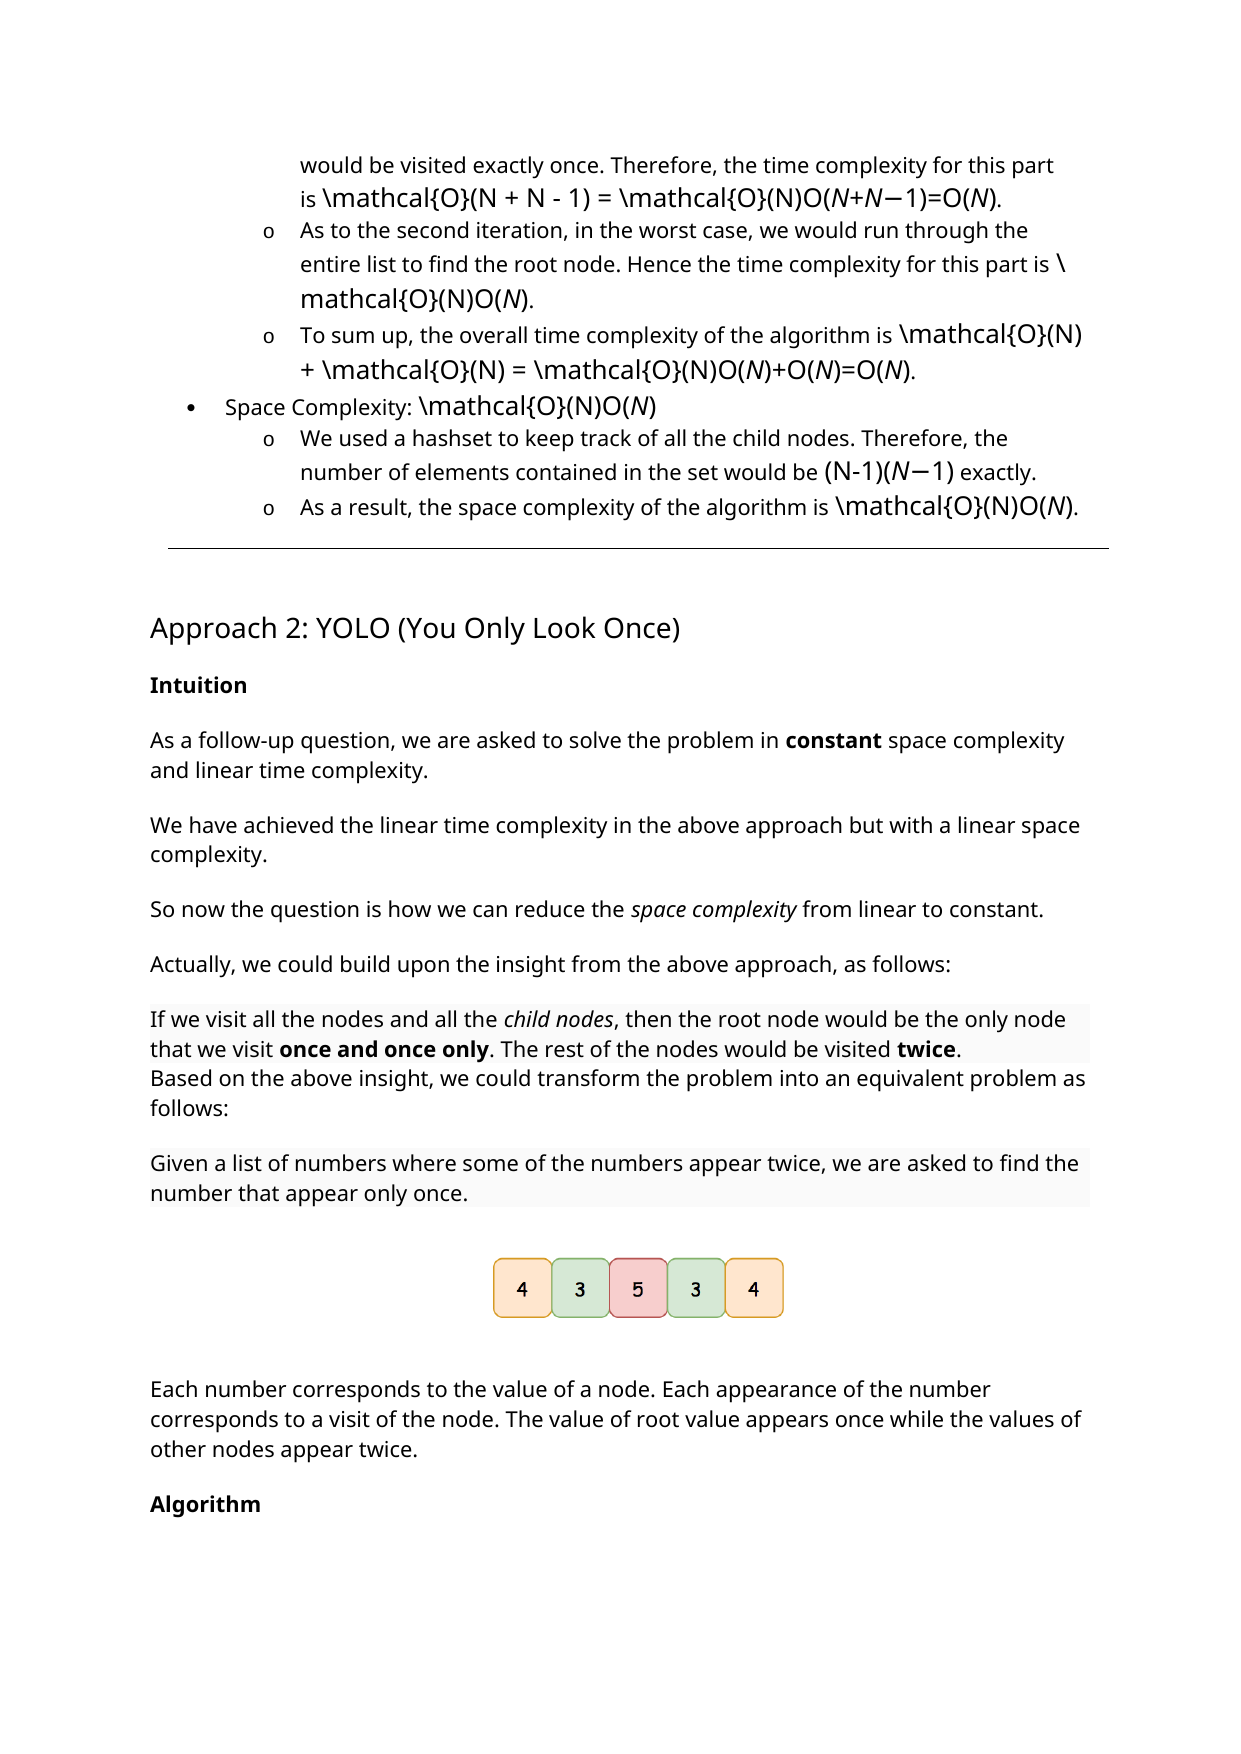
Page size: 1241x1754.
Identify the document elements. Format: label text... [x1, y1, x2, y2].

list To sum up, the overall time complexity of the algorithm is \mathcal{O}(N) + \mathcal{O}(N) = \mathcal{O}(N)O(N)+O(N)=O(N). [262, 316, 1090, 387]
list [262, 150, 1090, 215]
list We used a hashset to keep track of all the child nodes. Therefore, the number of elements contained in the set would be (N-1)(N−1) exactly. [262, 423, 1090, 488]
text Actually, we could build upon the insight from the above approach, as follows: [150, 949, 1090, 979]
text If we visit all the nodes and all the child nodes, then the root node would be the only node that we visit once and once only. The rest of the nodes would be visited twice. [150, 1004, 1090, 1063]
list As to the second iteration, in the worst case, we would run through the entire list to find the root node. Hence the time complexity for this part is \mathcal{O}(N)O(N). [262, 215, 1090, 316]
text We have achieved the linear time complexity in the above approach but with a linear space complexity. [150, 810, 1090, 869]
text Algorithm [150, 1488, 1090, 1518]
list Space Complexity: \mathcal{O}(N)O(N) [187, 387, 1090, 423]
text Each number corresponds to the value of a node. Each appearance of the number corresponds to a visit of the node. The value of root value appears once while the values of other nodes appear twice. [150, 1374, 1090, 1463]
text As a follow-up question, we are asked to solve the problem in constant space complexity and linear time complexity. [150, 725, 1090, 785]
text Intuition [150, 670, 1090, 700]
text Based on the above insight, we could transform the problem into an equivalent problem as follows: [150, 1063, 1090, 1123]
text So now the question is how we can reduce the space complexity from linear to constant. [150, 894, 1090, 924]
list As a result, the space complexity of the algorithm is \mathcal{O}(N)O(N). [262, 488, 1090, 523]
text Given a list of numbers where some of the numbers appear twice, we are asked to find the number that appear only once. [150, 1148, 1090, 1207]
subtitle Approach 2: YOLO (You Only Look Once) [150, 608, 1090, 647]
picture [150, 1207, 1091, 1350]
